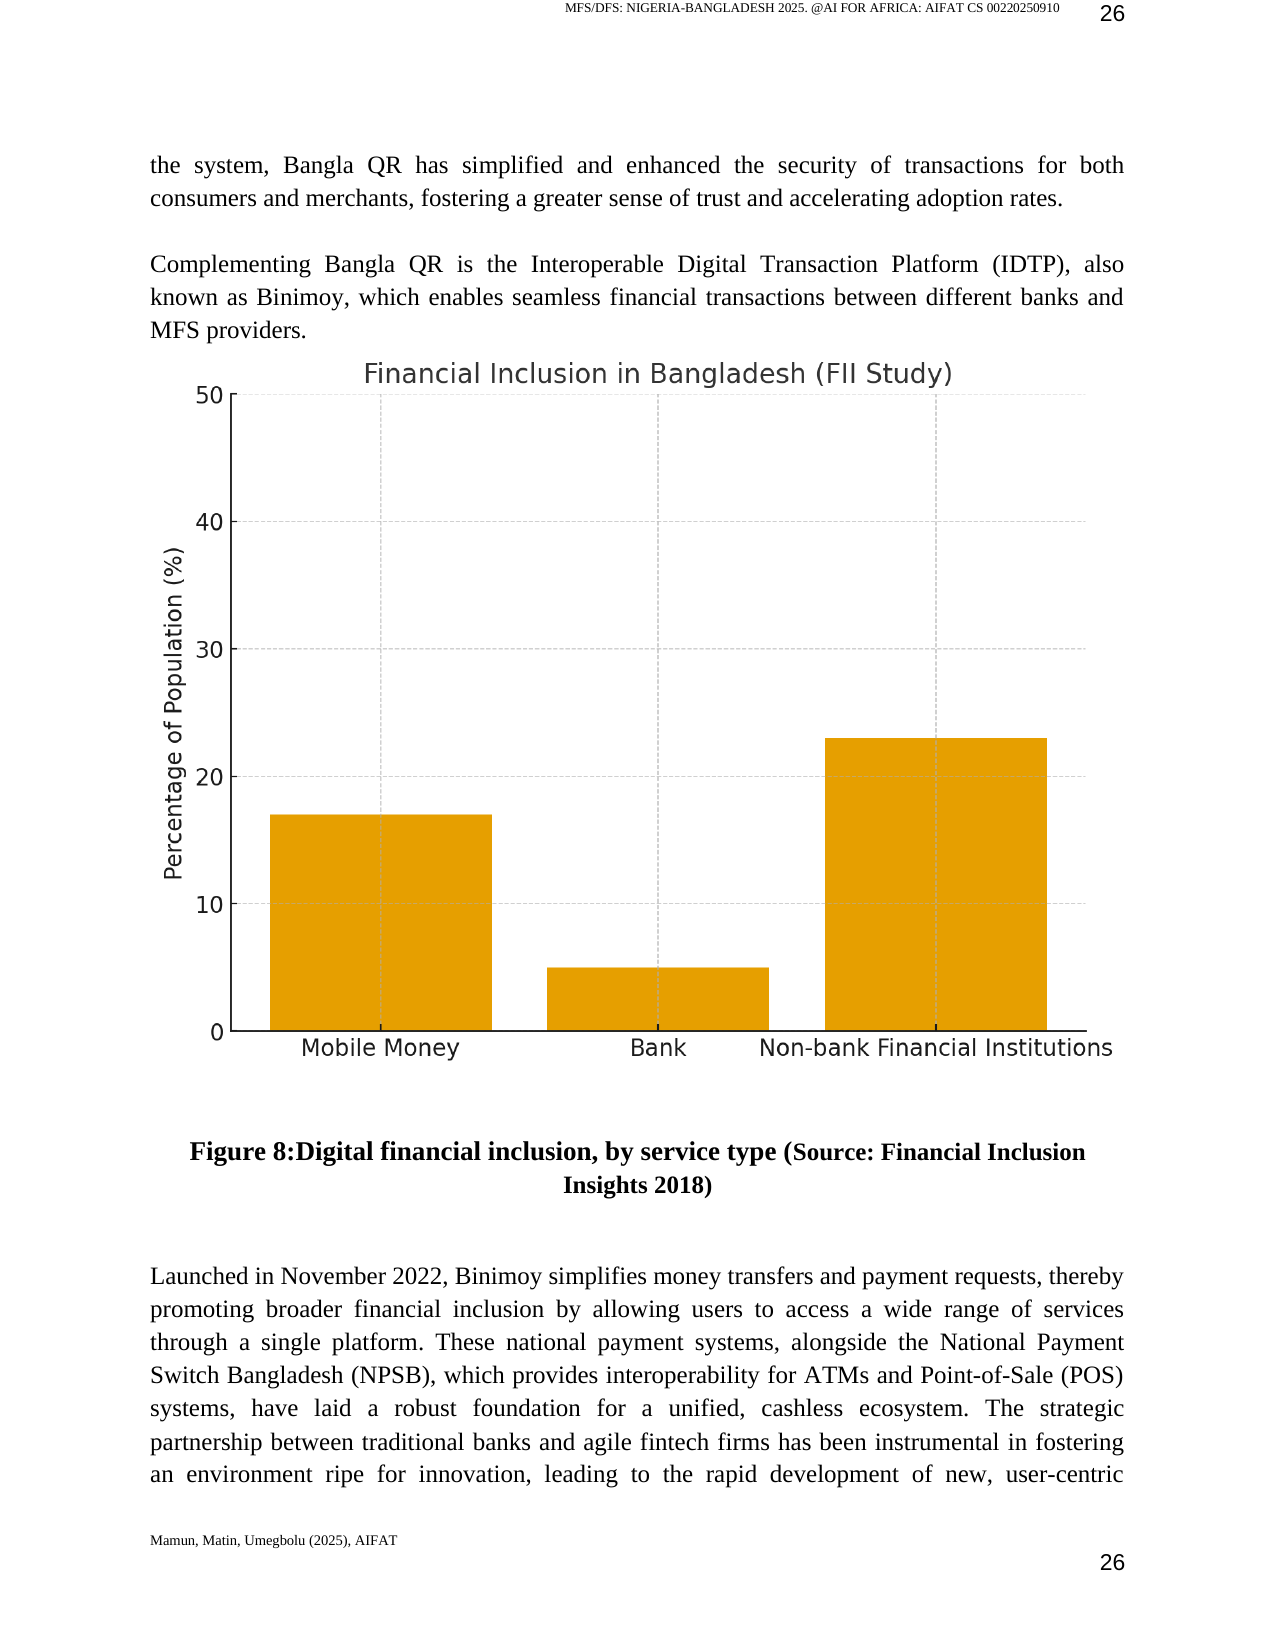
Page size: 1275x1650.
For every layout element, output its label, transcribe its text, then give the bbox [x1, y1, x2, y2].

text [150, 150, 1125, 212]
subtitle Figure 8:Digital financial inclusion, by service type (Source: Financial Inclusion Insights 2018) [150, 1135, 1125, 1199]
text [150, 1261, 1125, 1488]
text Complementing Bangla QR is the Interoperable Digital Transaction Platform (IDTP), also known as Binimoy, which enables seamless financial transactions between different banks and MFS providers. [150, 249, 1125, 344]
picture [150, 348, 1125, 1074]
